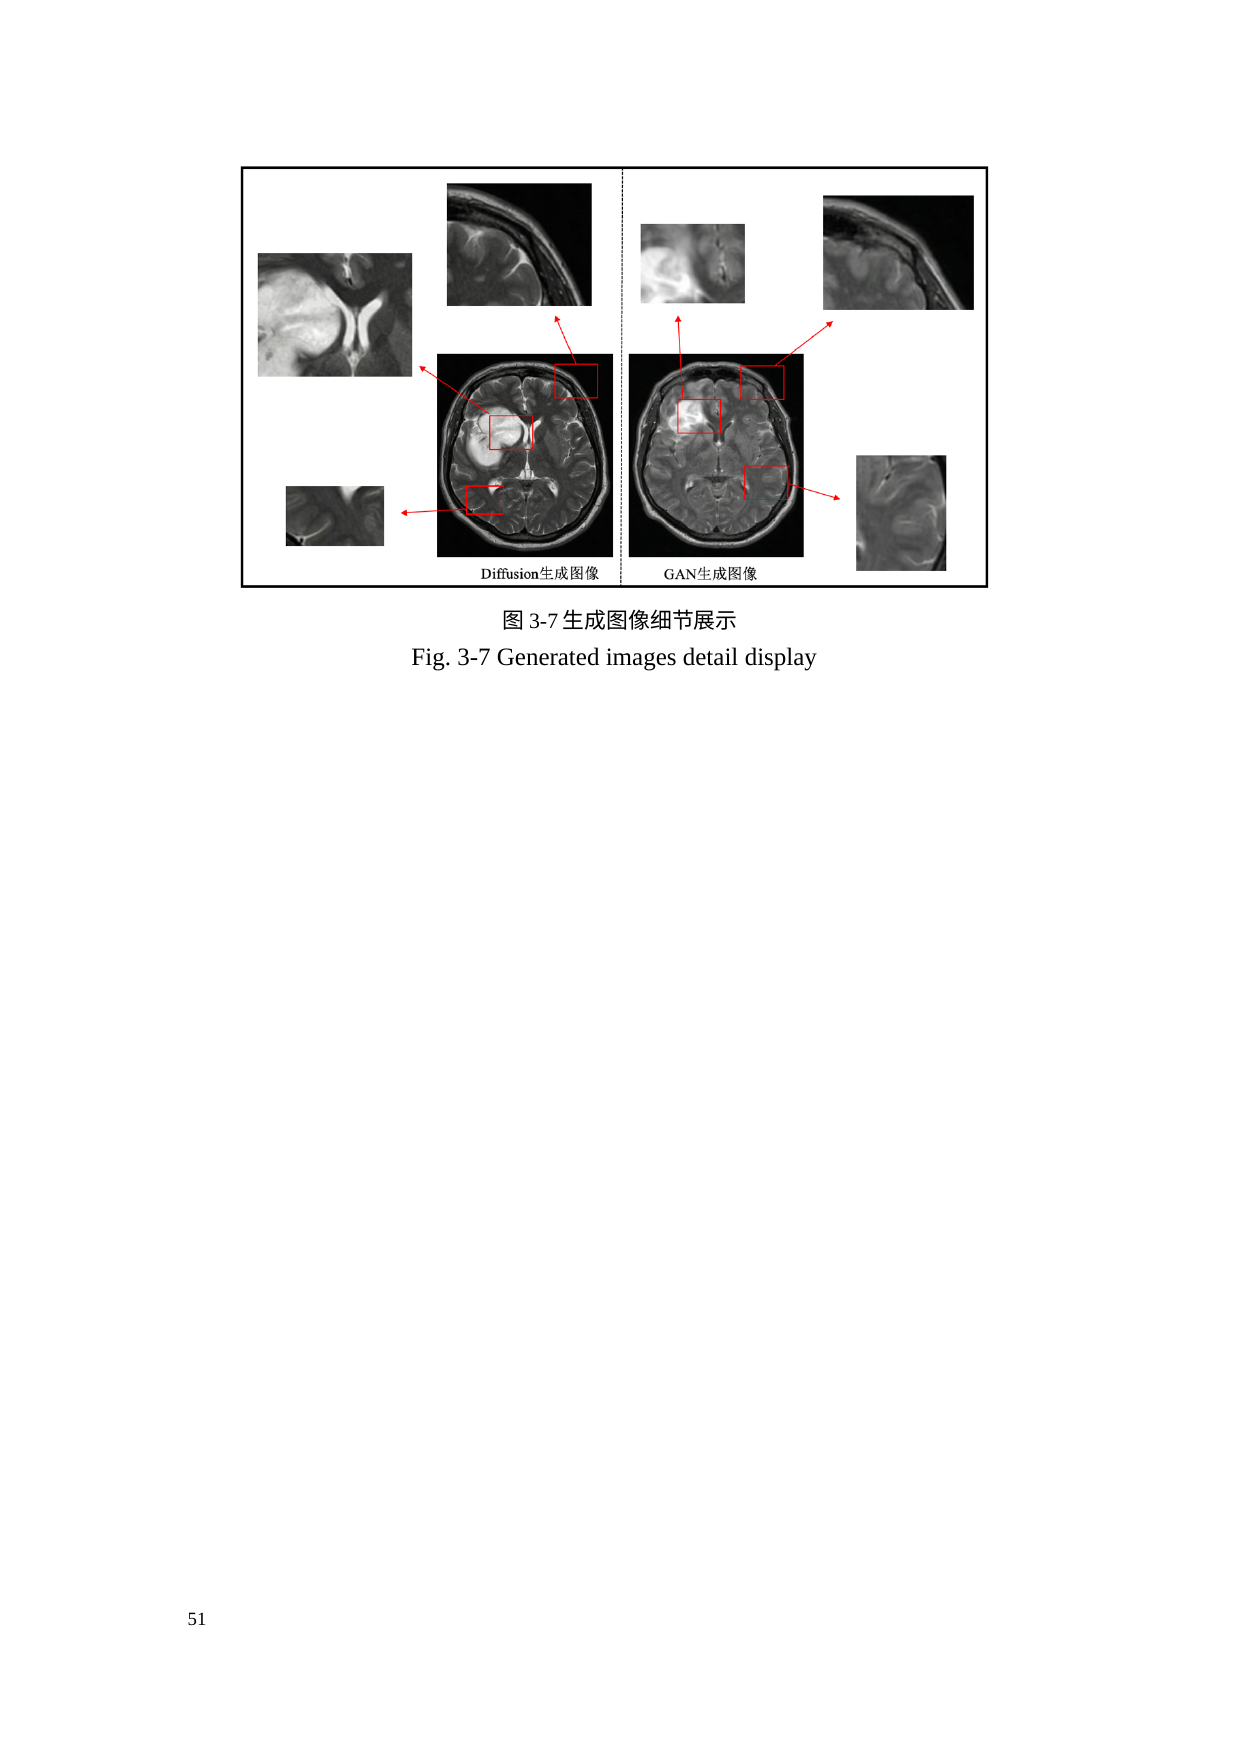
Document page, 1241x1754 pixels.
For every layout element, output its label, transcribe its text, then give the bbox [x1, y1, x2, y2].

picture [232, 162, 996, 595]
text 图3-7生成图像细节展示 [187, 603, 1053, 636]
text Fig. 3-7 Generated images detail display [187, 642, 1040, 671]
